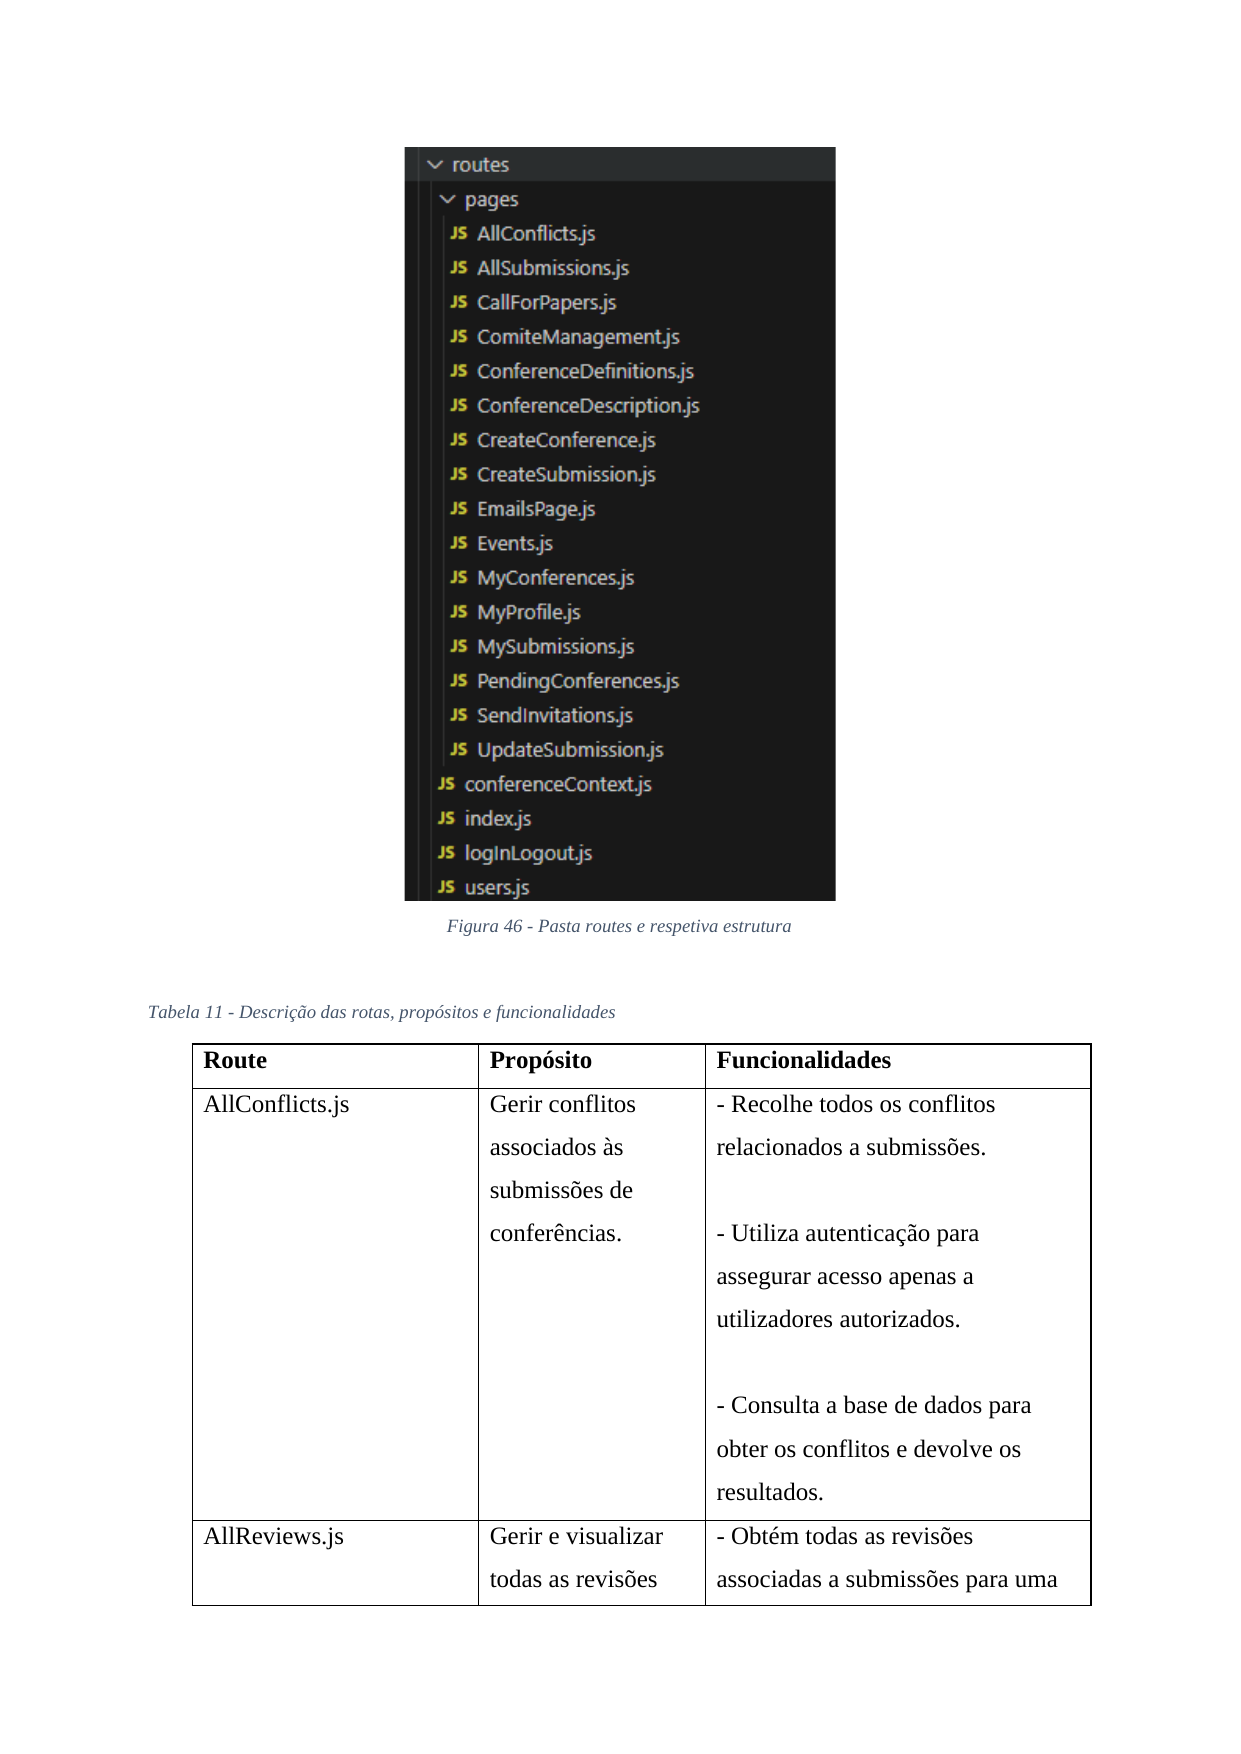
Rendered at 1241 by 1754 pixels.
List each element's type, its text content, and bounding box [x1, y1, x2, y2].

table_header Propósito [479, 1045, 705, 1088]
text Tabela 11 - Descrição das rotas, propósitos e funcionalidades [148, 1001, 1092, 1022]
table_header Route [193, 1045, 478, 1088]
text Figura 46 - Pasta routes e respetiva estrutura [148, 915, 1092, 937]
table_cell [479, 1521, 705, 1605]
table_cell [706, 1521, 1090, 1605]
table_cell AllReviews.js [193, 1521, 478, 1605]
table_cell - Recolhe todos os conflitos relacionados a submissões. - Utiliza autenticação para assegurar acesso apenas a utilizadores autorizados. - Consulta a base de dados para obter os conflitos e devolve os resultados. [706, 1089, 1090, 1520]
table_cell Gerir conflitos associados às submissões de conferências. [479, 1089, 705, 1520]
table_cell AllConflicts.js [193, 1089, 478, 1520]
table_header Funcionalidades [706, 1045, 1090, 1088]
picture [404, 147, 836, 901]
